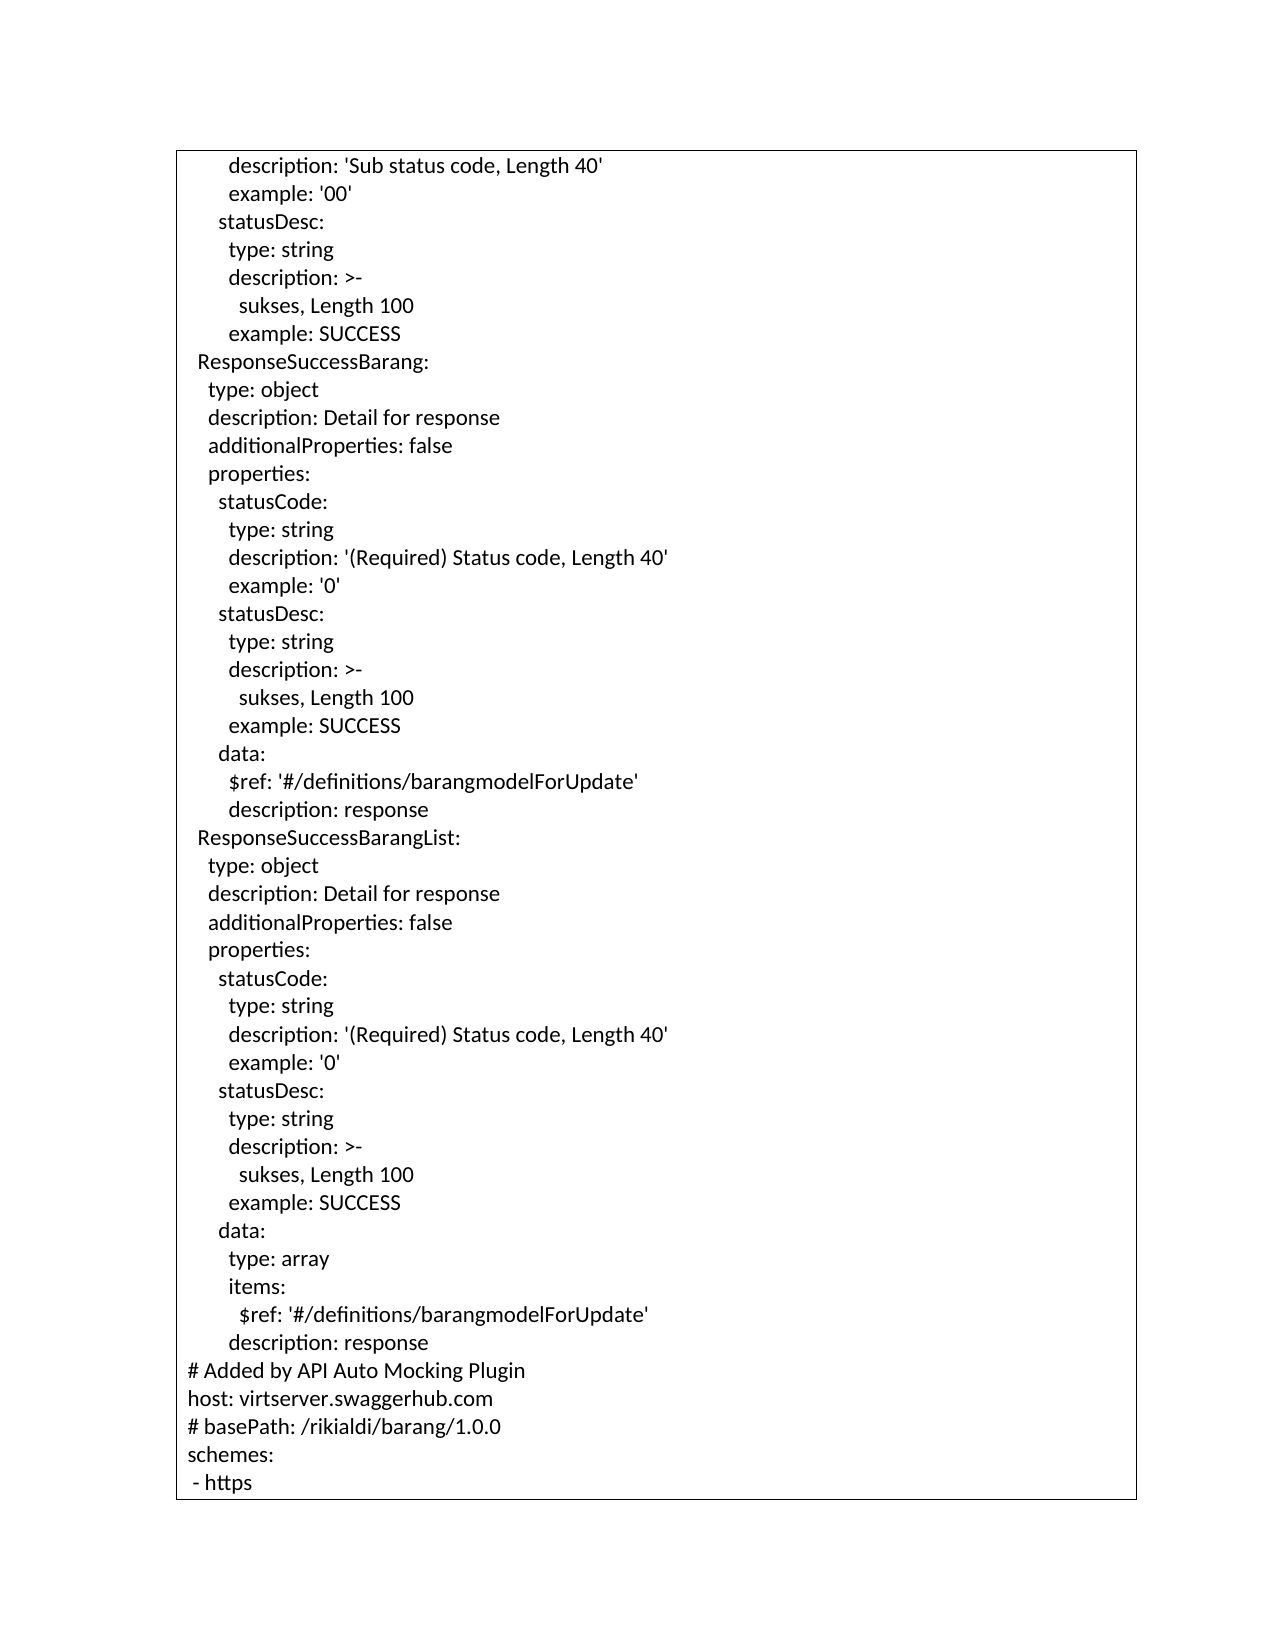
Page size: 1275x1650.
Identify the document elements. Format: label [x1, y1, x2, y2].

table_header [177, 151, 1136, 1499]
